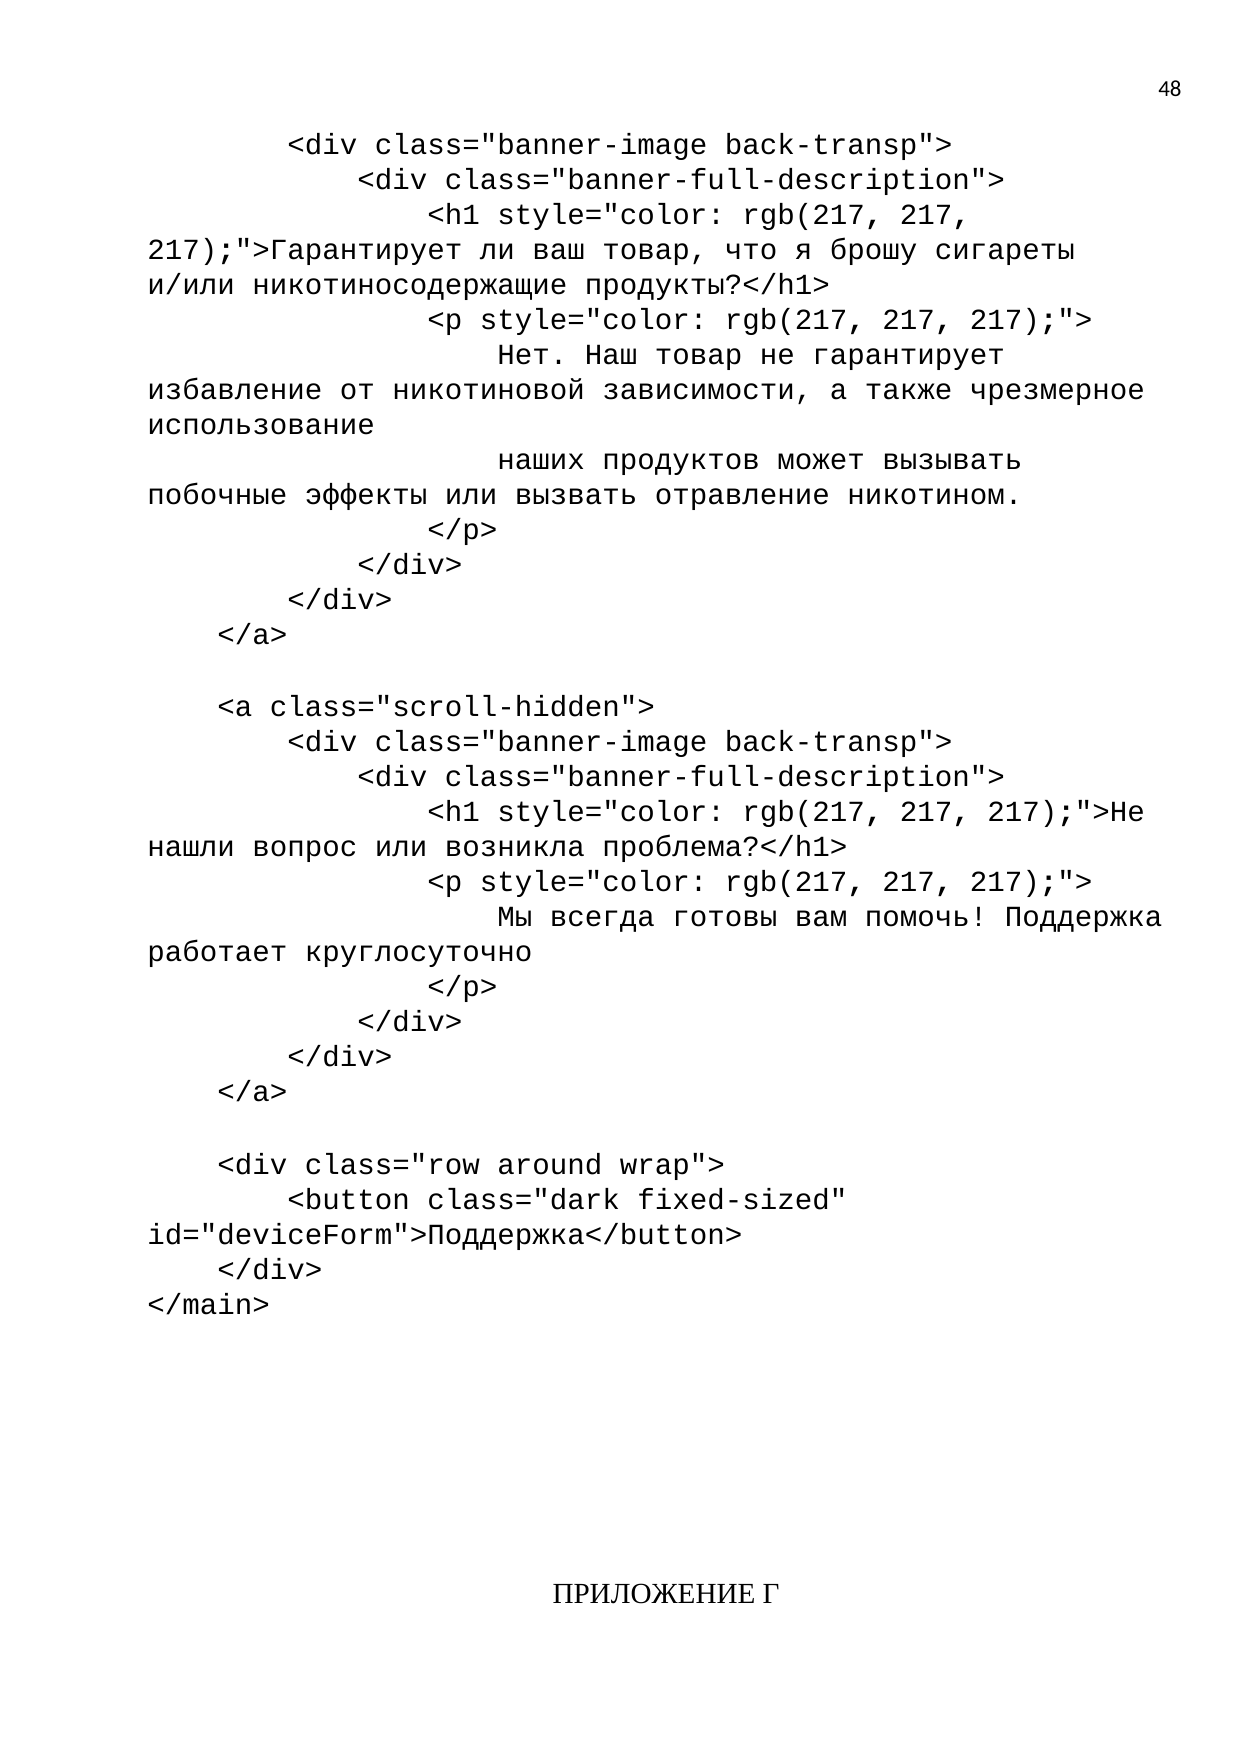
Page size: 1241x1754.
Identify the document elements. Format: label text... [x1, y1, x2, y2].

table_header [136, 130, 1181, 1360]
text ПРИЛОЖЕНИЕ Г [77, 1576, 1181, 1609]
